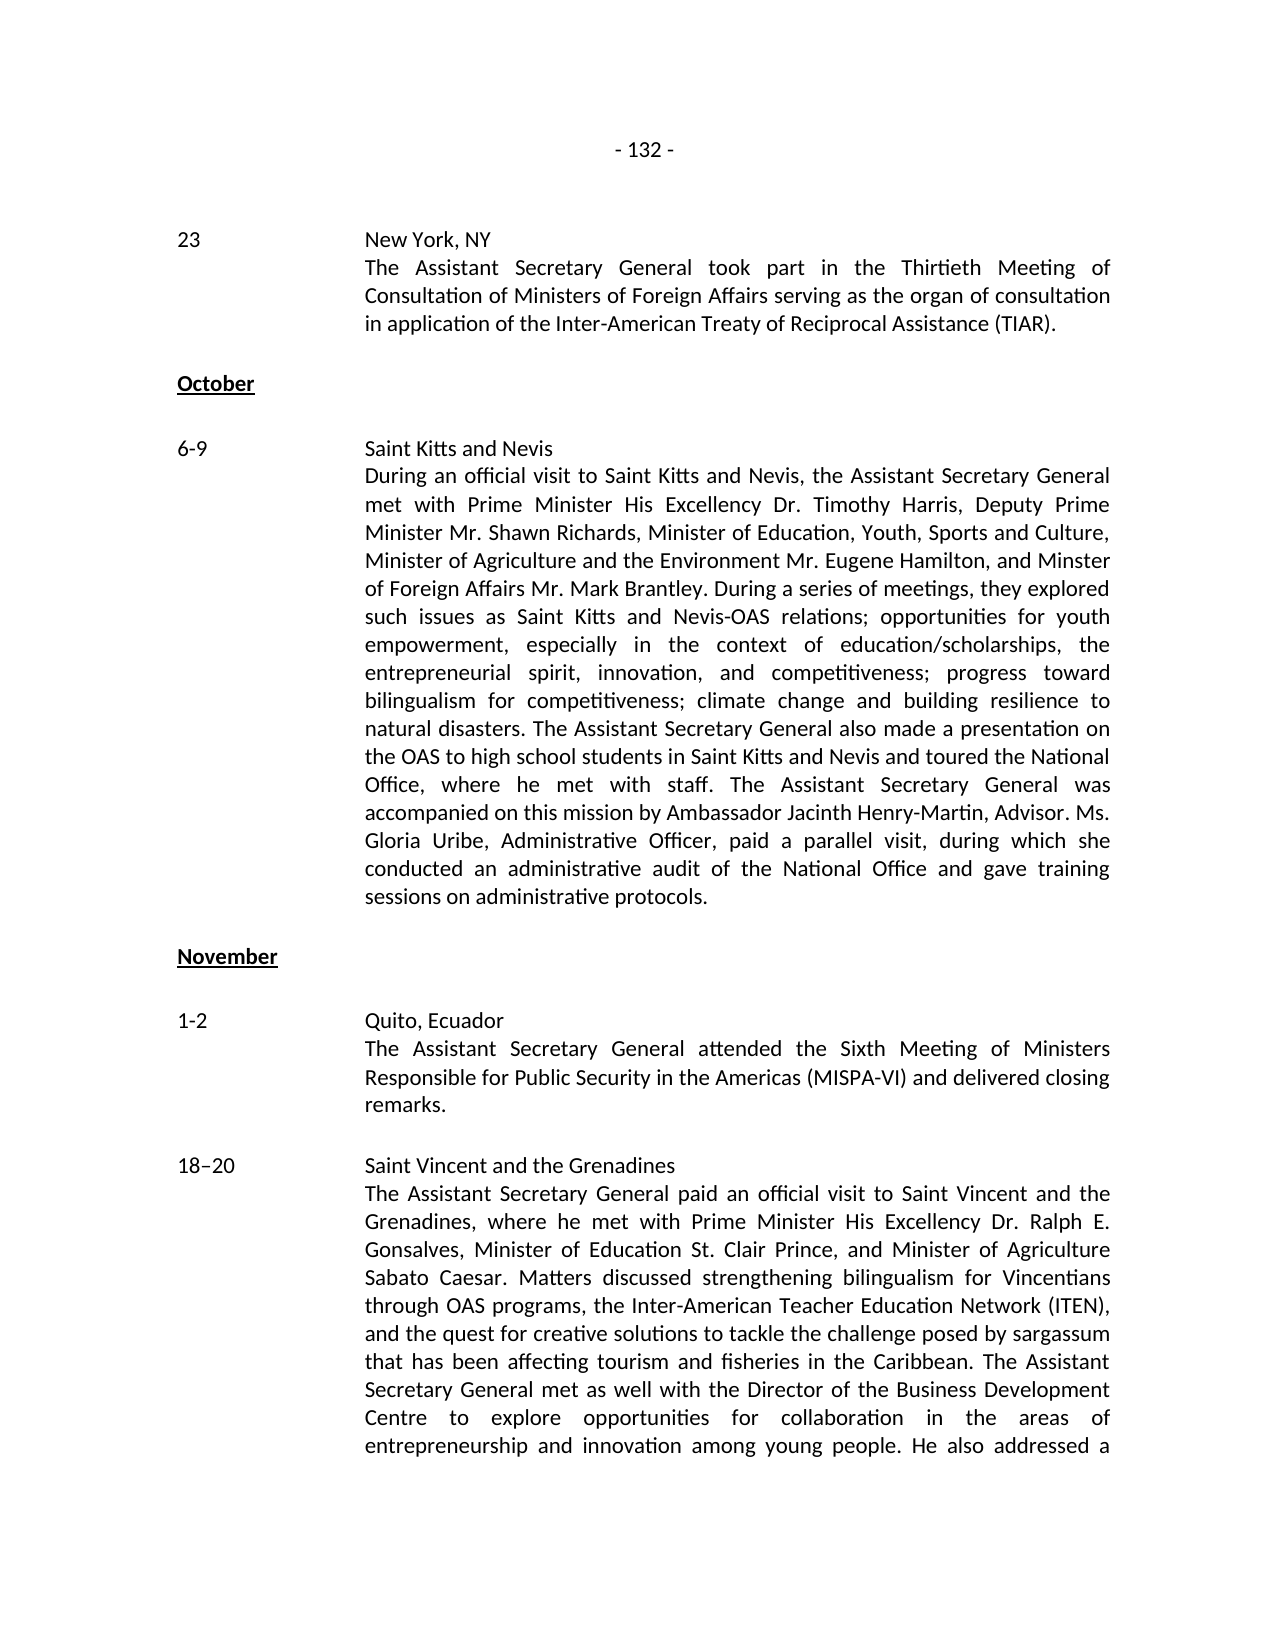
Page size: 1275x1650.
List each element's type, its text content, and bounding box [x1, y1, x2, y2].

text 23 New York, NY [177, 225, 1111, 253]
text 6-9 Saint Kitts and Nevis [177, 434, 1111, 462]
text October [177, 369, 1111, 397]
text The Assistant Secretary General took part in the Thirtieth Meeting of Consultation of Ministers of Foreign Affairs serving as the organ of consultation in application of the Inter-American Treaty of Reciprocal Assistance (TIAR). [364, 253, 1111, 337]
text 1-2 Quito, Ecuador [177, 1007, 1111, 1034]
text During an official visit to Saint Kitts and Nevis, the Assistant Secretary General met with Prime Minister His Excellency Dr. Timothy Harris, Deputy Prime Minister Mr. Shawn Richards, Minister of Education, Youth, Sports and Culture, Minister of Agriculture and the Environment Mr. Eugene Hamilton, and Minster of Foreign Affairs Mr. Mark Brantley. During a series of meetings, they explored such issues as Saint Kitts and Nevis-OAS relations; opportunities for youth empowerment, especially in the context of education/scholarships, the entrepreneurial spirit, innovation, and competitiveness; progress toward bilingualism for competitiveness; climate change and building resilience to natural disasters. The Assistant Secretary General also made a presentation on the OAS to high school students in Saint Kitts and Nevis and toured the National Office, where he met with staff. The Assistant Secretary General was accompanied on this mission by Ambassador Jacinth Henry-Martin, Advisor. Ms. Gloria Uribe, Administrative Officer, paid a parallel visit, during which she conducted an administrative audit of the National Office and gave training sessions on administrative protocols. [364, 462, 1111, 910]
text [364, 1179, 1111, 1459]
text November [177, 942, 1111, 970]
text 18–20 Saint Vincent and the Grenadines [177, 1151, 1111, 1179]
text The Assistant Secretary General attended the Sixth Meeting of Ministers Responsible for Public Security in the Americas (MISPA-VI) and delivered closing remarks. [364, 1034, 1111, 1119]
